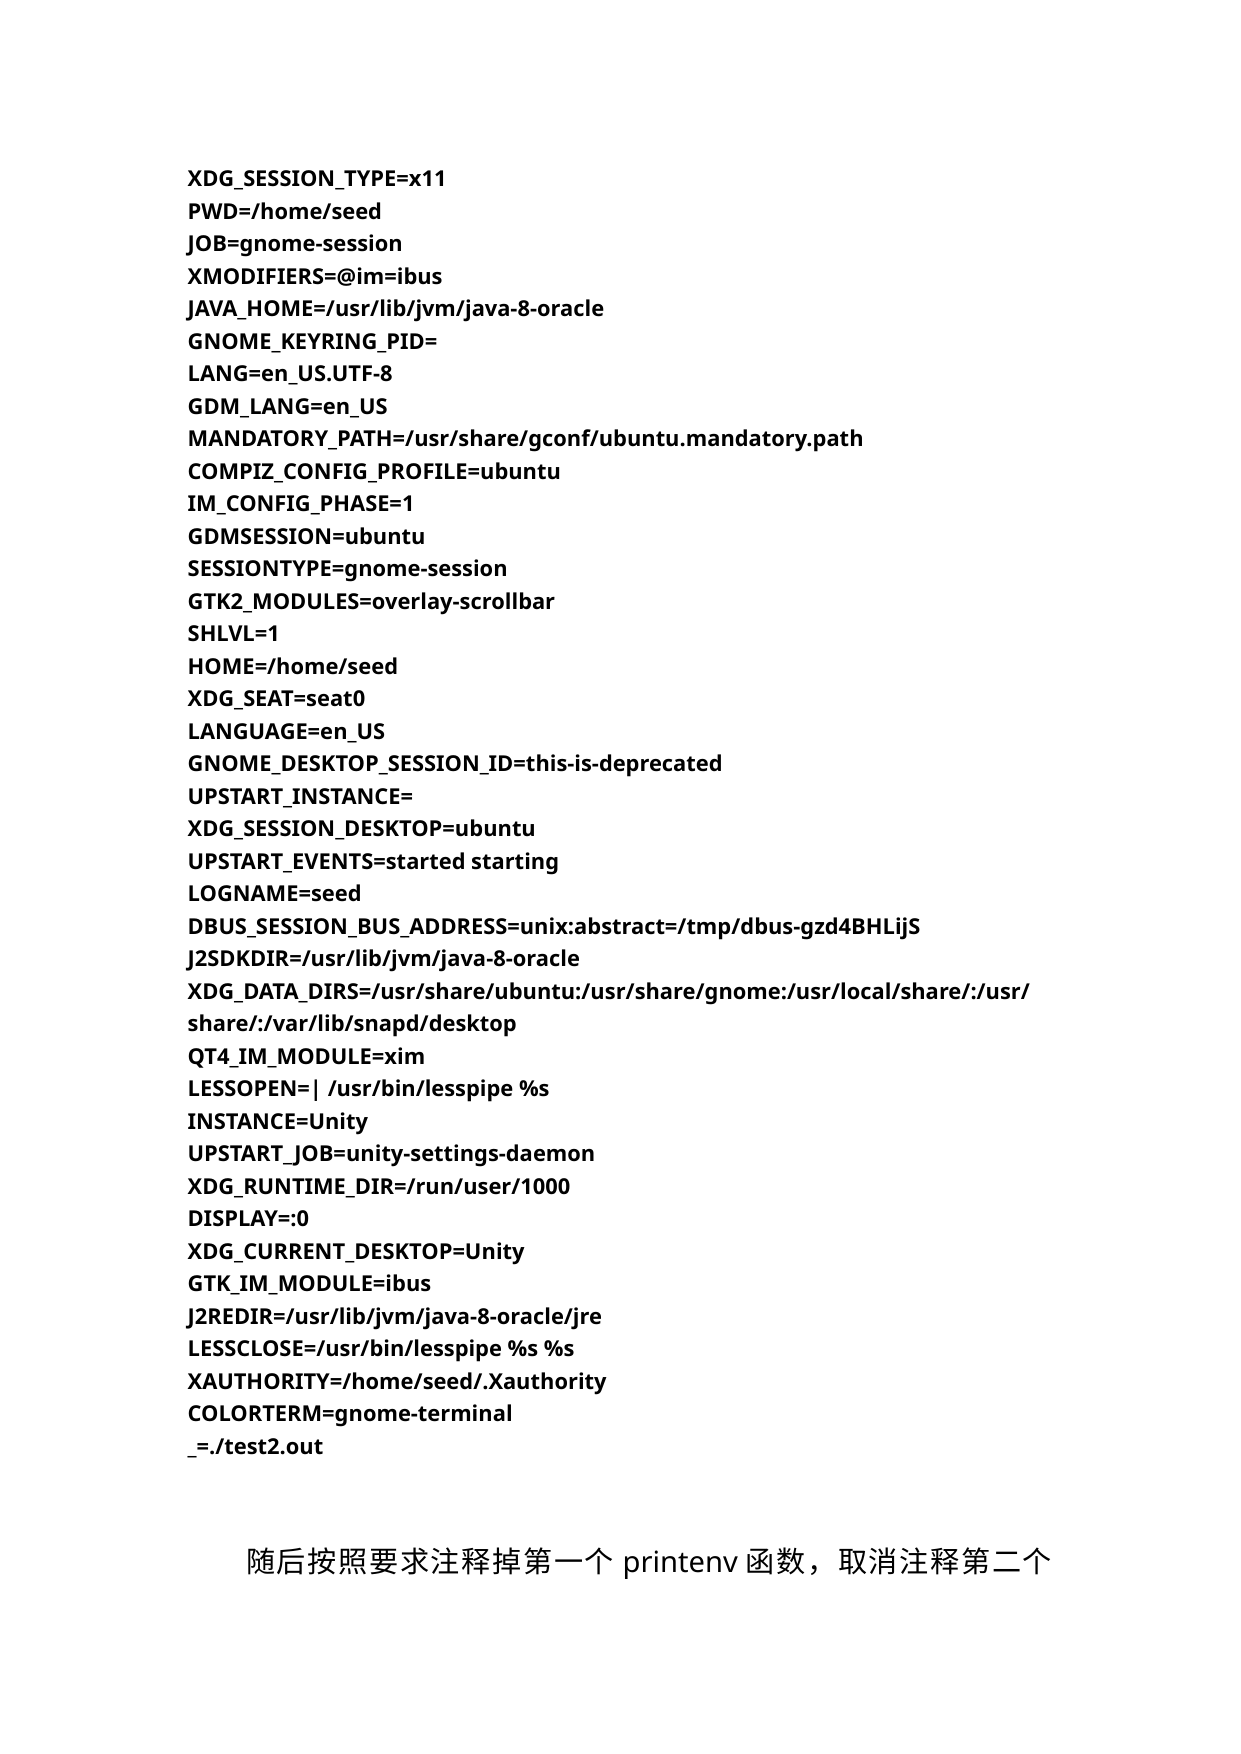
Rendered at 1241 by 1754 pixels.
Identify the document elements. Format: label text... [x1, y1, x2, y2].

list UPSTART_JOB=unity-settings-daemon [187, 1137, 1053, 1169]
list UPSTART_EVENTS=started starting [187, 844, 1053, 877]
list DISPLAY=:0 [187, 1202, 1053, 1234]
list SHLVL=1 [187, 617, 1053, 649]
list MANDATORY_PATH=/usr/share/gconf/ubuntu.mandatory.path [187, 422, 1053, 454]
list J2REDIR=/usr/lib/jvm/java-8-oracle/jre [187, 1299, 1053, 1332]
list QT4_IM_MODULE=xim [187, 1039, 1053, 1072]
list XDG_SESSION_TYPE=x11 [187, 162, 1053, 194]
list INSTANCE=Unity [187, 1104, 1053, 1137]
list GTK_IM_MODULE=ibus [187, 1267, 1053, 1299]
list XDG_RUNTIME_DIR=/run/user/1000 [187, 1169, 1053, 1202]
list JOB=gnome-session [187, 227, 1053, 259]
list HOME=/home/seed [187, 649, 1053, 682]
list XMODIFIERS=@im=ibus [187, 259, 1053, 292]
list UPSTART_INSTANCE= [187, 779, 1053, 812]
list IM_CONFIG_PHASE=1 [187, 487, 1053, 519]
list LANG=en_US.UTF-8 [187, 357, 1053, 389]
list LANGUAGE=en_US [187, 714, 1053, 747]
list GTK2_MODULES=overlay-scrollbar [187, 584, 1053, 617]
list LOGNAME=seed [187, 877, 1053, 909]
list COLORTERM=gnome-terminal [187, 1397, 1053, 1429]
list XDG_SESSION_DESKTOP=ubuntu [187, 812, 1053, 844]
list GNOME_KEYRING_PID= [187, 324, 1053, 357]
list GNOME_DESKTOP_SESSION_ID=this-is-deprecated [187, 747, 1053, 779]
list PWD=/home/seed [187, 194, 1053, 227]
list XAUTHORITY=/home/seed/.Xauthority [187, 1364, 1053, 1397]
list XDG_CURRENT_DESKTOP=Unity [187, 1234, 1053, 1267]
list LESSOPEN=| /usr/bin/lesspipe %s [187, 1072, 1053, 1104]
list LESSCLOSE=/usr/bin/lesspipe %s %s [187, 1332, 1053, 1364]
list J2SDKDIR=/usr/lib/jvm/java-8-oracle [187, 942, 1053, 974]
list GDMSESSION=ubuntu [187, 519, 1053, 552]
list XDG_SEAT=seat0 [187, 682, 1053, 714]
list SESSIONTYPE=gnome-session [187, 552, 1053, 584]
list COMPIZ_CONFIG_PROFILE=ubuntu [187, 454, 1053, 487]
list GDM_LANG=en_US [187, 389, 1053, 422]
list XDG_DATA_DIRS=/usr/share/ubuntu:/usr/share/gnome:/usr/local/share/:/usr/share/:/var/lib/snapd/desktop [187, 974, 1053, 1039]
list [187, 1527, 1053, 1592]
list DBUS_SESSION_BUS_ADDRESS=unix:abstract=/tmp/dbus-gzd4BHLijS [187, 909, 1053, 942]
list JAVA_HOME=/usr/lib/jvm/java-8-oracle [187, 292, 1053, 324]
list _=./test2.out [187, 1429, 1053, 1462]
